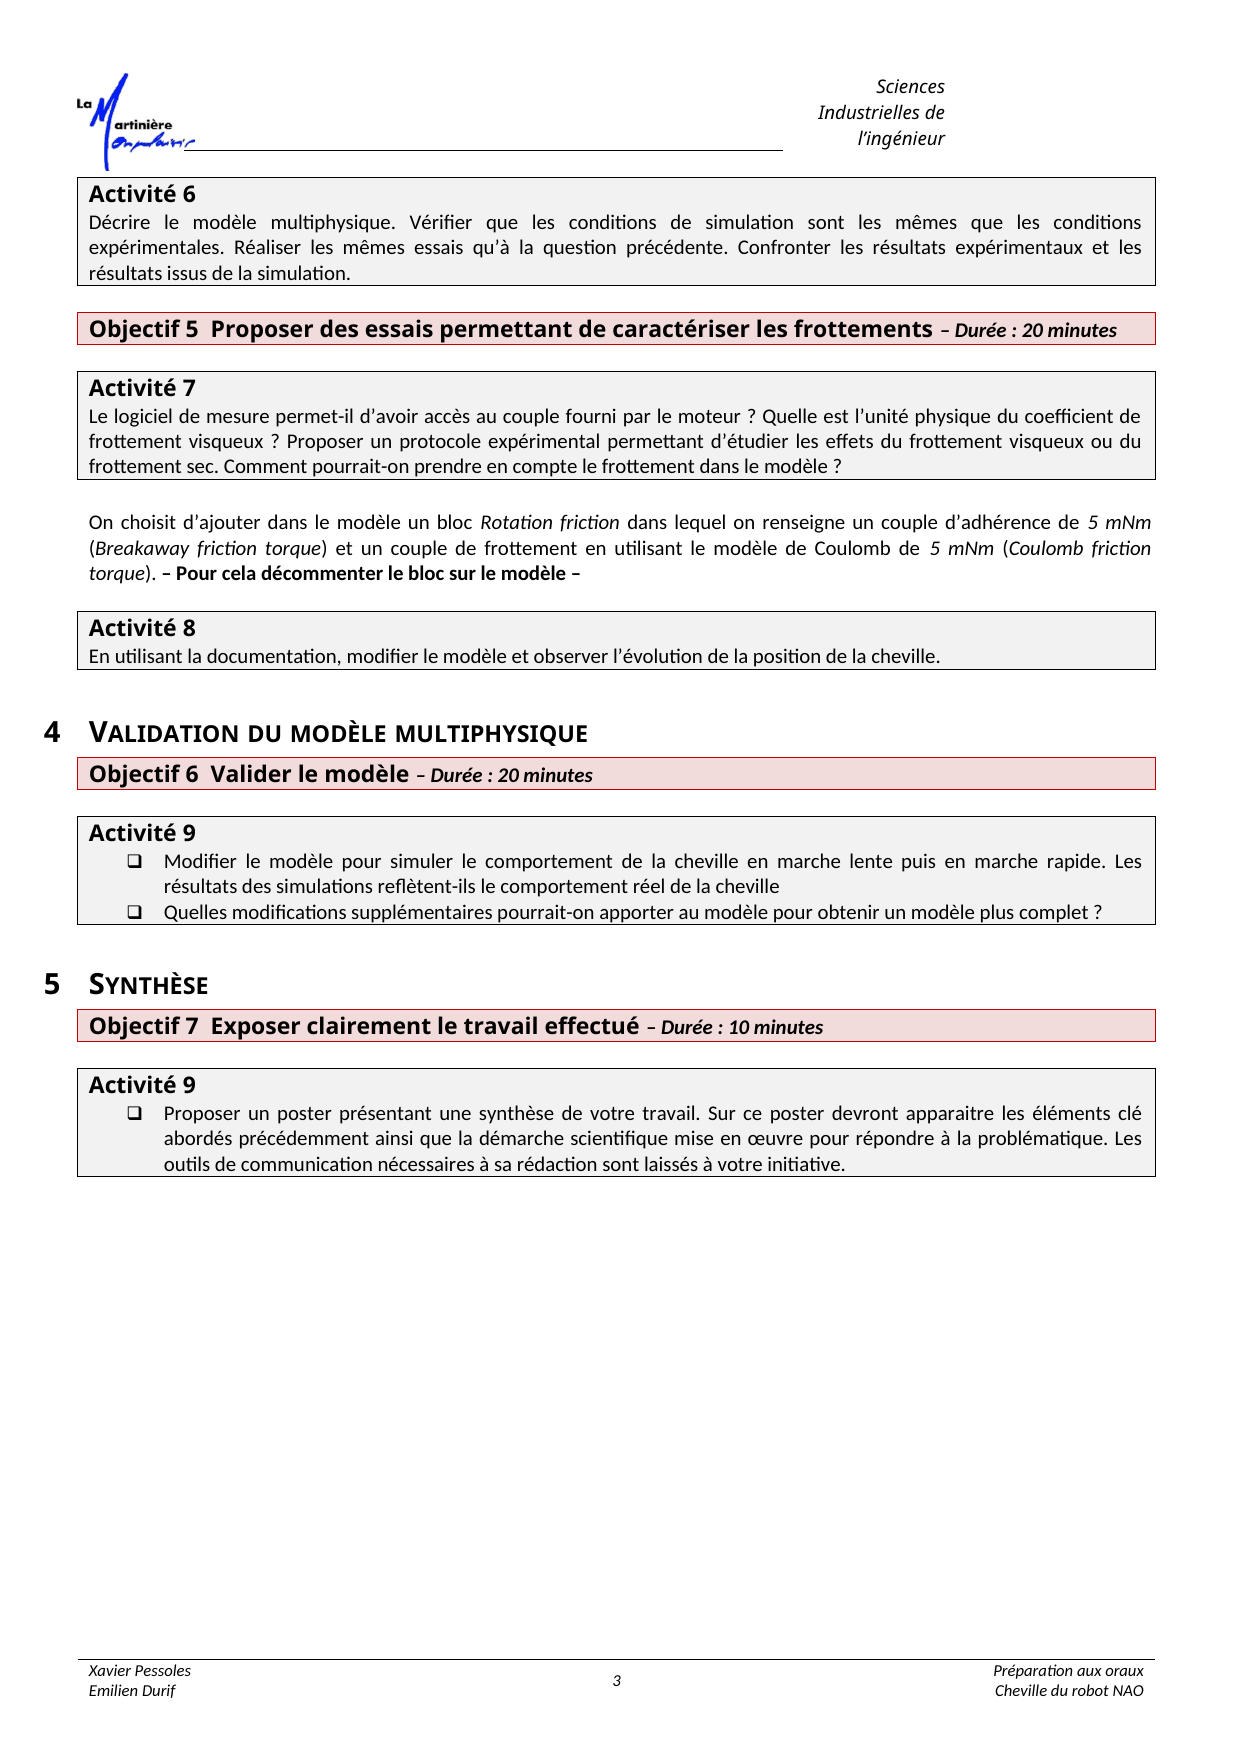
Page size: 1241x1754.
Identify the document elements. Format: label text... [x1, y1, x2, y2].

picture [77, 73, 195, 171]
subtitle Synthèse [44, 963, 1152, 1003]
table_header Activité 7 Le logiciel de mesure permet-il d’avoir accès au couple fourni par le moteur ? Quelle est l’unité physique du coefficient de frottement visqueux ? Proposer un protocole expérimental permettant d’étudier les effets du frottement visqueux ou du frottement sec. Comment pourrait-on prendre en compte le frottement dans le modèle ? [78, 372, 1155, 479]
table_header Activité 9 Proposer un poster présentant une synthèse de votre travail. Sur ce poster devront apparaitre les éléments clé abordés précédemment ainsi que la démarche scientifique mise en œuvre pour répondre à la problématique. Les outils de communication nécessaires à sa rédaction sont laissés à votre initiative. [78, 1069, 1155, 1176]
table_header Activité 6 Décrire le modèle multiphysique. Vérifier que les conditions de simulation sont les mêmes que les conditions expérimentales. Réaliser les mêmes essais qu’à la question précédente. Confronter les résultats expérimentaux et les résultats issus de la simulation. [78, 178, 1155, 285]
subtitle Validation du modèle multiphysique [44, 711, 1152, 751]
text On choisit d’ajouter dans le modèle un bloc Rotation friction dans lequel on renseigne un couple d’adhérence de 5 mNm (Breakaway friction torque) et un couple de frottement en utilisant le modèle de Coulomb de 5 mNm (Coulomb friction torque). – Pour cela décommenter le bloc sur le modèle – [89, 509, 1152, 586]
table_header Objectif 6 Valider le modèle – Durée : 20 minutes [78, 758, 1155, 789]
table_header Objectif 5 Proposer des essais permettant de caractériser les frottements – Durée : 20 minutes [78, 313, 1155, 344]
table_header Activité 9 Modifier le modèle pour simuler le comportement de la cheville en marche lente puis en marche rapide. Les résultats des simulations reflètent-ils le comportement réel de la cheville Quelles modifications supplémentaires pourrait-on apporter au modèle pour obtenir un modèle plus complet ? [78, 817, 1155, 924]
table_header Objectif 7 Exposer clairement le travail effectué – Durée : 10 minutes [78, 1010, 1155, 1041]
table_header Activité 8 En utilisant la documentation, modifier le modèle et observer l’évolution de la position de la cheville. [78, 612, 1155, 669]
